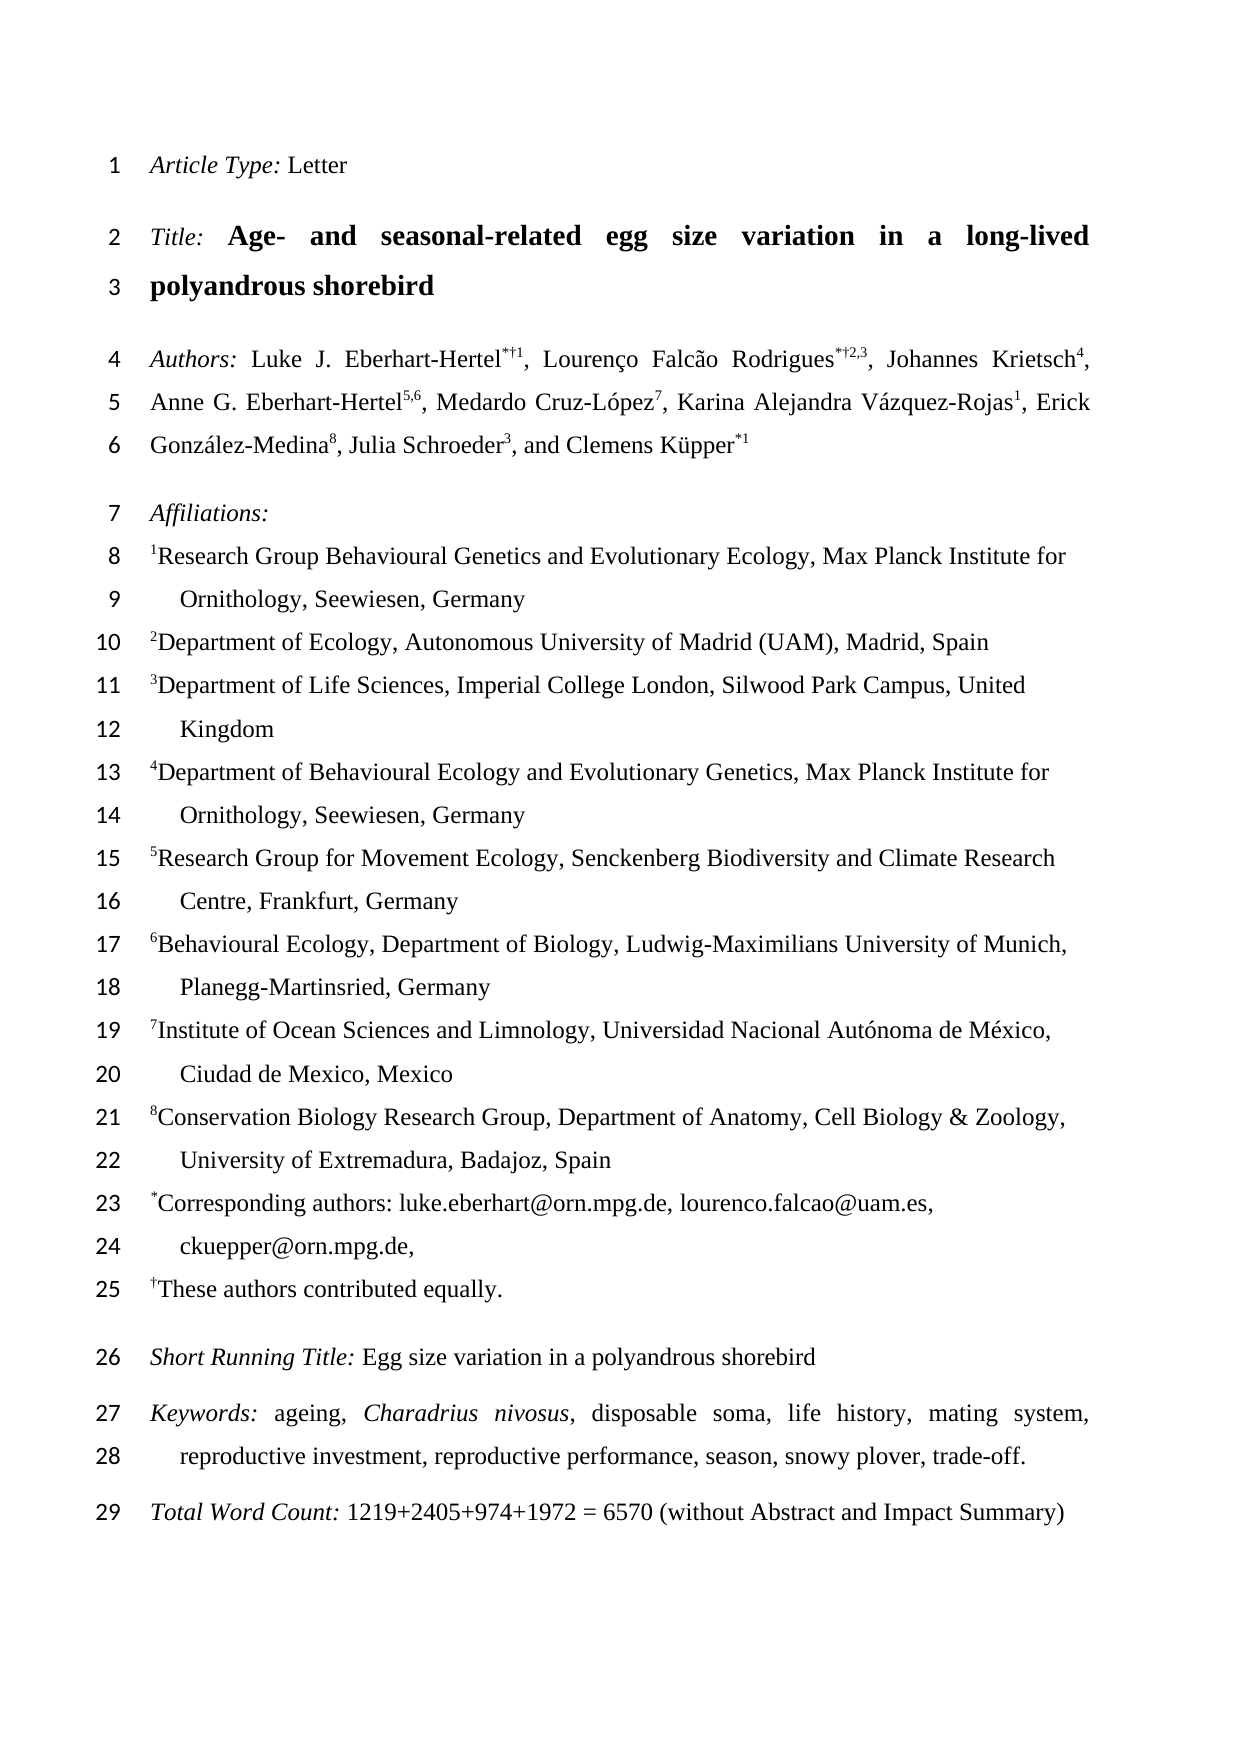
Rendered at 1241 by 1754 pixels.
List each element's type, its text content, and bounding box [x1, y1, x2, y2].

text 4Department of Behavioural Ecology and Evolutionary Genetics, Max Planck Institute for Ornithology, Seewiesen, Germany [150, 757, 1090, 829]
text Title: Age- and seasonal-related egg size variation in a long-lived polyandrous shorebird [150, 218, 1090, 302]
text 8Conservation Biology Research Group, Department of Anatomy, Cell Biology & Zoology, University of Extremadura, Badajoz, Spain [150, 1102, 1090, 1174]
text 3Department of Life Sciences, Imperial College London, Silwood Park Campus, United Kingdom [150, 671, 1090, 742]
text 1Research Group Behavioural Genetics and Evolutionary Ecology, Max Planck Institute for Ornithology, Seewiesen, Germany [150, 541, 1090, 613]
text Keywords: ageing, Charadrius nivosus, disposable soma, life history, mating system, reproductive investment, reproductive performance, season, snowy plover, trade-off. [150, 1398, 1090, 1470]
text Total Word Count: 1219+2405+974+1972 = 6570 (without Abstract and Impact Summary) [150, 1497, 1090, 1526]
text Affiliations: [150, 498, 1090, 527]
text †These authors contributed equally. [150, 1274, 1090, 1303]
text Short Running Title: Egg size variation in a polyandrous shorebird [150, 1342, 1090, 1371]
text *Corresponding authors: luke.eberhart@orn.mpg.de, lourenco.falcao@uam.es, ckuepper@orn.mpg.de, [150, 1188, 1090, 1260]
text 2Department of Ecology, Autonomous University of Madrid (UAM), Madrid, Spain [150, 627, 1090, 656]
text 6Behavioural Ecology, Department of Biology, Ludwig-Maximilians University of Munich, Planegg-Martinsried, Germany [150, 929, 1090, 1001]
text 7Institute of Ocean Sciences and Limnology, Universidad Nacional Autónoma de México, Ciudad de Mexico, Mexico [150, 1016, 1090, 1087]
text 5Research Group for Movement Ecology, Senckenberg Biodiversity and Climate Research Centre, Frankfurt, Germany [150, 843, 1090, 915]
text Article Type: Letter [150, 150, 1090, 179]
text Authors: Luke J. Eberhart-Hertel*†1, Lourenço Falcão Rodrigues*†2,3, Johannes Krietsch4, Anne G. Eberhart-Hertel5,6, Medardo Cruz-López7, Karina Alejandra Vázquez-Rojas1, Erick González-Medina8, Julia Schroeder3, and Clemens Küpper*1 [150, 344, 1090, 459]
